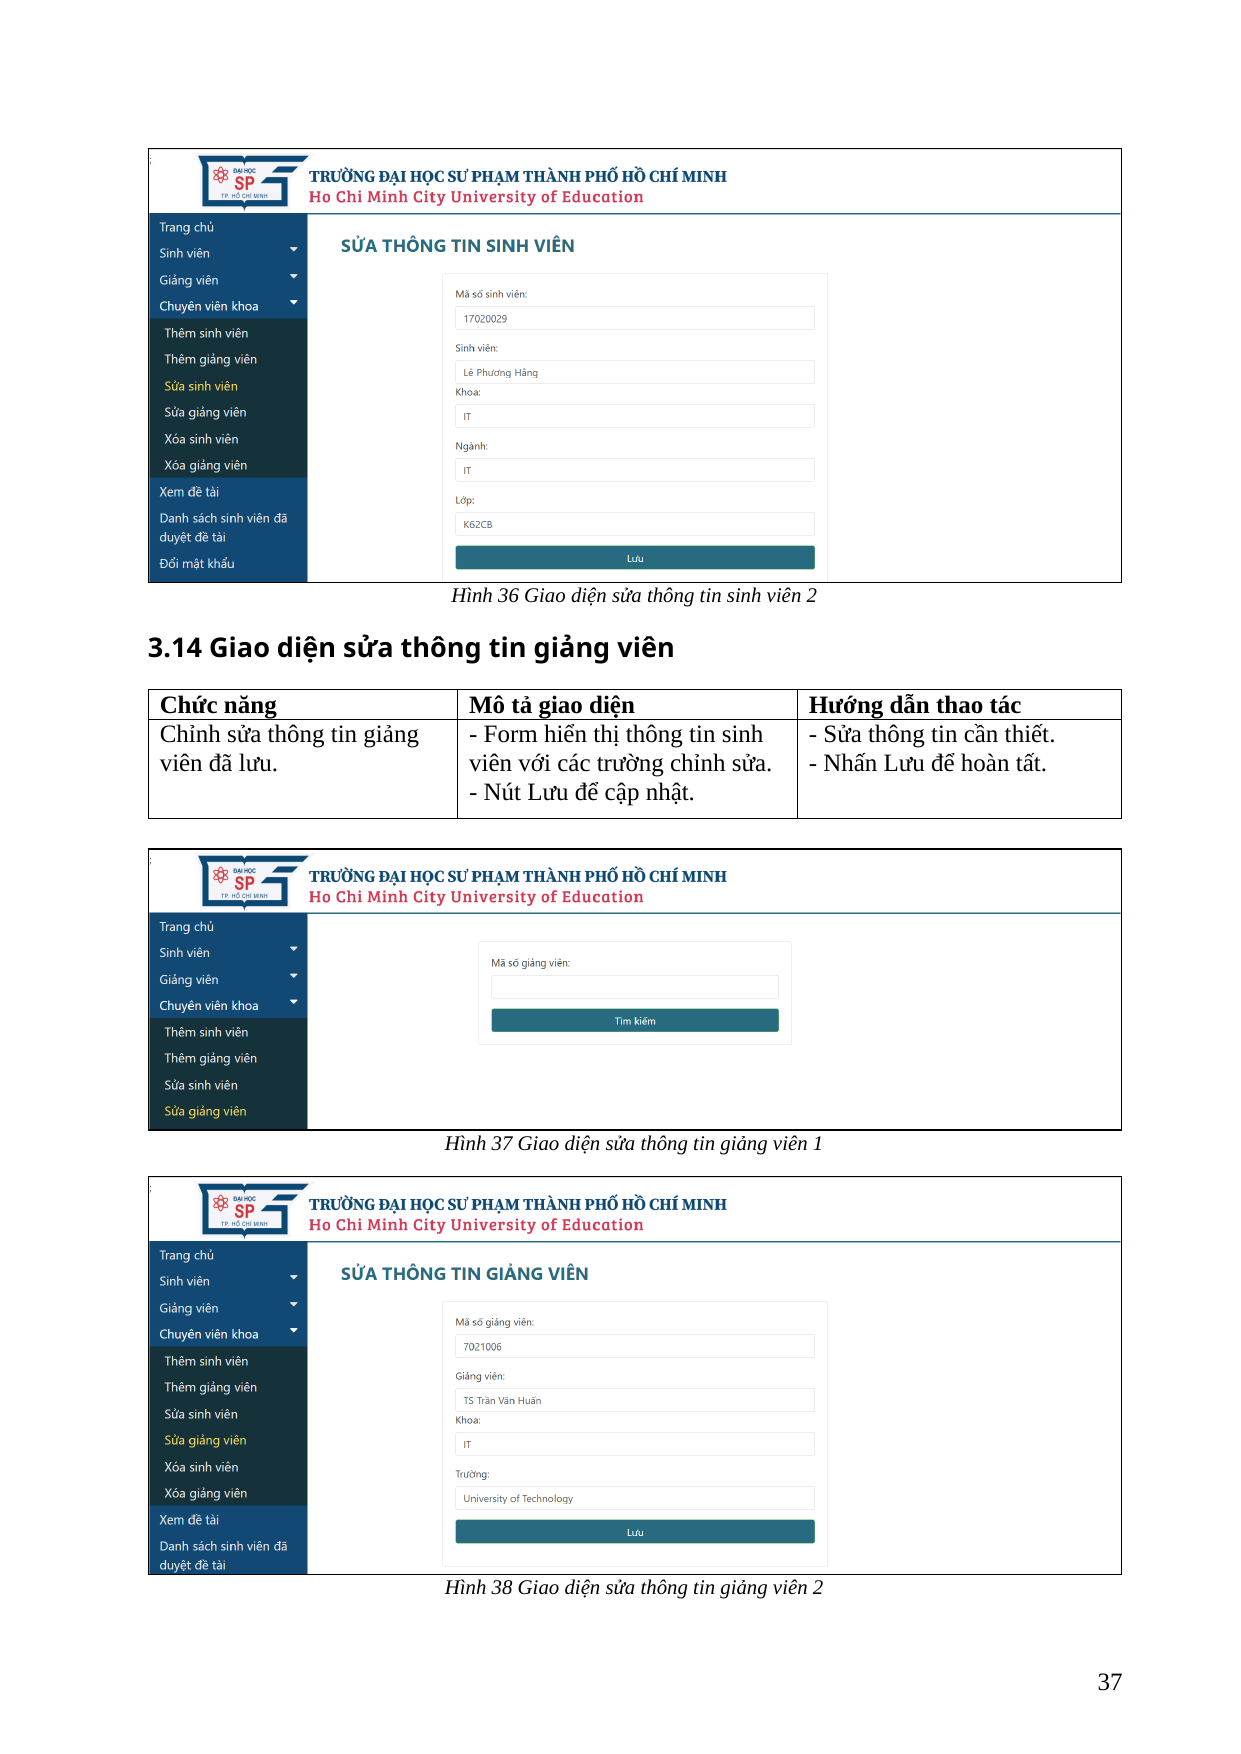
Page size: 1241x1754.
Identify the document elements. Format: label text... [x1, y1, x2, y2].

text Hình 38 Giao diện sửa thông tin giảng viên 2 [148, 1575, 1122, 1599]
table_header Hướng dẫn thao tác [798, 690, 1121, 718]
table_header Chức năng [149, 690, 457, 718]
table_header Mô tả giao diện [458, 690, 797, 718]
text Hình 37 Giao diện sửa thông tin giảng viên 1 [148, 1131, 1122, 1155]
text Hình 36 Giao diện sửa thông tin sinh viên 2 [148, 583, 1122, 607]
table_cell - Form hiển thị thông tin sinh viên với các trường chỉnh sửa. - Nút Lưu để cập nhật. [458, 720, 797, 818]
table_cell Chỉnh sửa thông tin giảng viên đã lưu. [149, 720, 457, 818]
picture [149, 149, 1121, 582]
picture [149, 1177, 1121, 1574]
table_cell - Sửa thông tin cần thiết. - Nhấn Lưu để hoàn tất. [798, 720, 1121, 818]
picture [149, 850, 1121, 1129]
subtitle 3.14 Giao diện sửa thông tin giảng viên [148, 628, 1122, 665]
